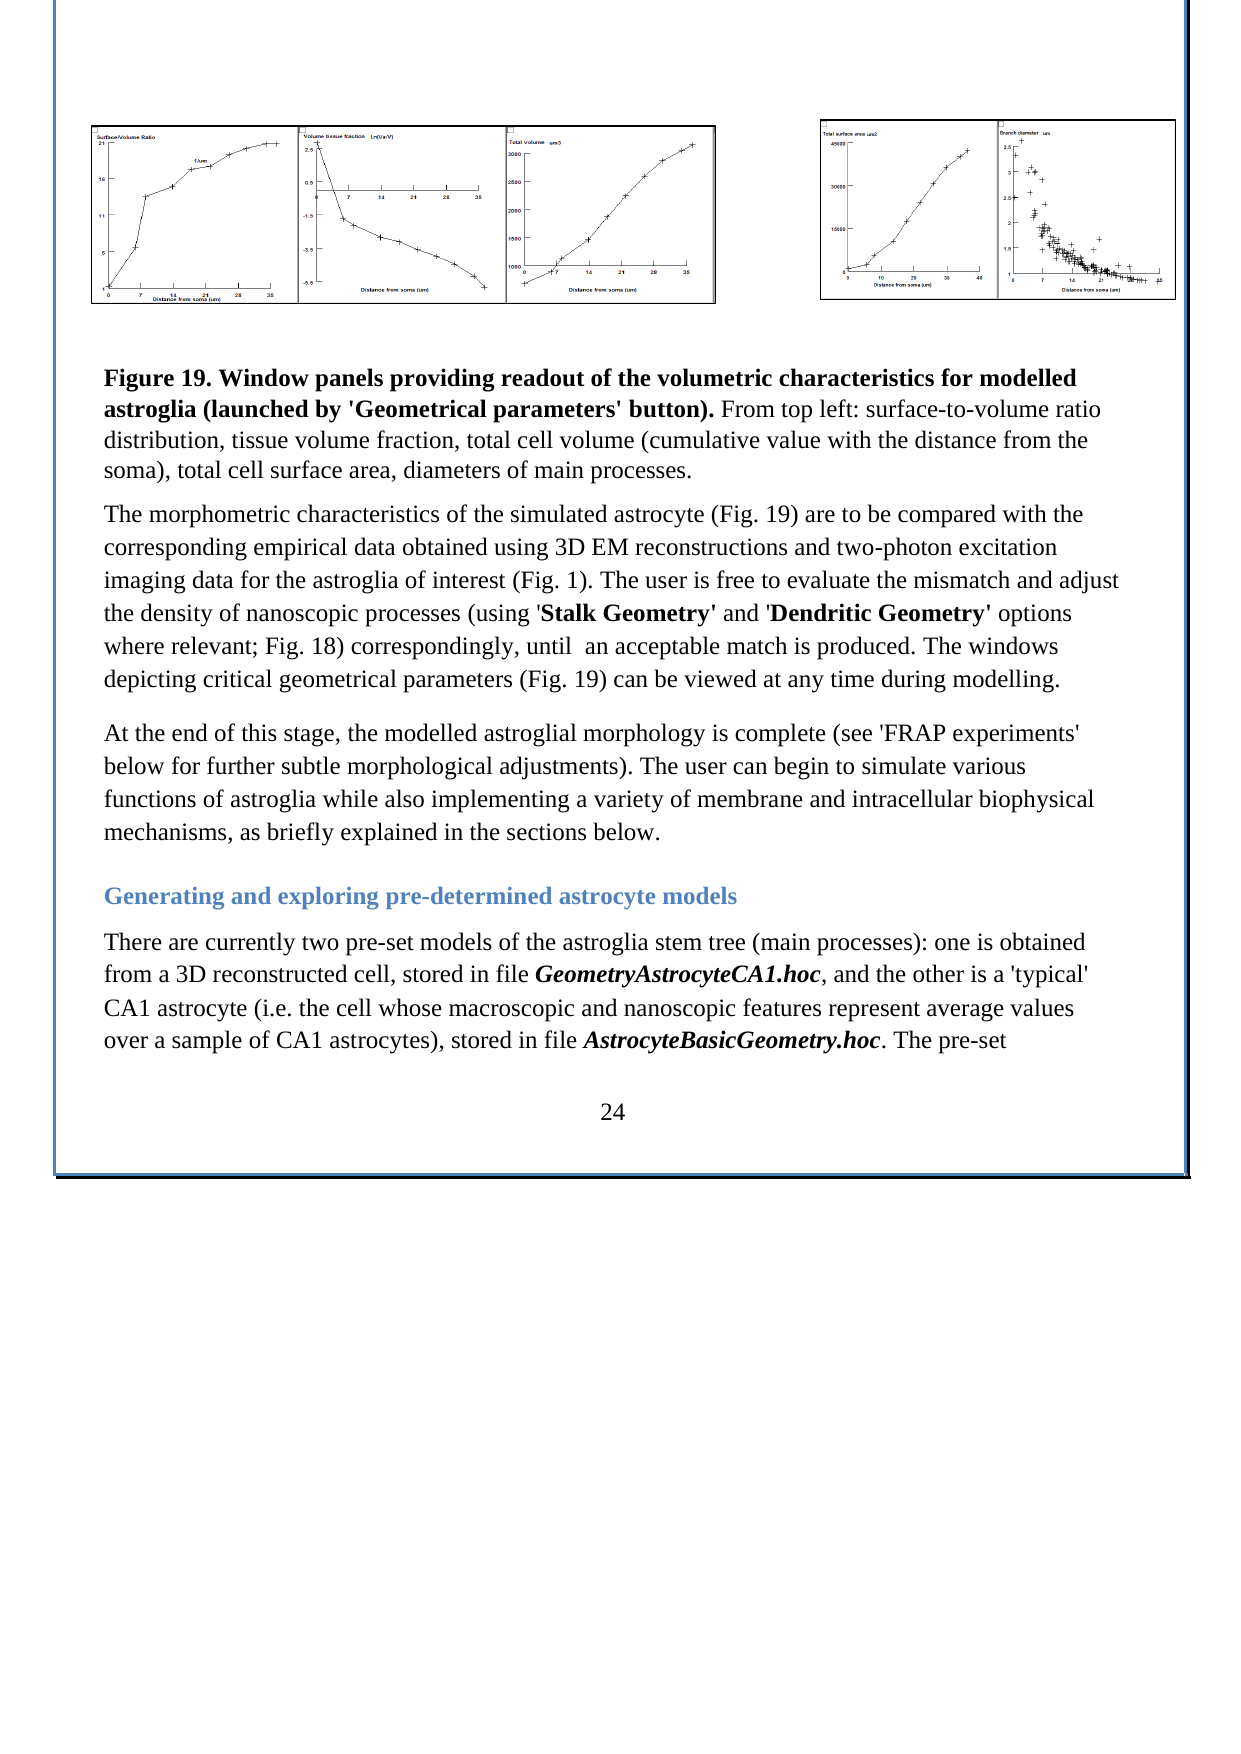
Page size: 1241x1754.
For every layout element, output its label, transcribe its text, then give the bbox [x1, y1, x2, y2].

picture [92, 127, 715, 303]
text 24 [600, 1097, 1154, 1126]
text The morphometric characteristics of the simulated astrocyte (Fig. 19) are to be compared with the corresponding empirical data obtained using 3D EM reconstructions and two-photon excitation imaging data for the astroglia of interest (Fig. 1). The user is free to evaluate the mismatch and adjust the density of nanoscopic processes (using 'Stalk Geometry' and 'Dendritic Geometry' options where relevant; Fig. 18) correspondingly, until an acceptable match is produced. The windows depicting critical geometrical parameters (Fig. 19) can be viewed at any time during modelling. [103, 499, 1124, 693]
text Generating and exploring pre-determined astrocyte models [103, 881, 1154, 910]
text At the end of this stage, the modelled astroglial morphology is complete (see 'FRAP experiments' below for further subtle morphological adjustments). The user can begin to simulate various functions of astroglia while also implementing a variety of membrane and intracellular biophysical mechanisms, as briefly explained in the sections below. [103, 718, 1098, 846]
text Figure 19. Window panels providing readout of the volumetric characteristics for modelled astroglia (launched by 'Geometrical parameters' button). From top left: surface-to-volume ratio distribution, tissue volume fraction, total cell volume (cumulative value with the distance from the soma), total cell surface area, diameters of main processes. [103, 363, 1106, 484]
picture [821, 121, 1175, 299]
text There are currently two pre-set models of the astroglia stem tree (main processes): one is obtained from a 3D reconstructed cell, stored in file GeometryAstrocyteCA1.hoc, and the other is a 'typical' CA1 astrocyte (i.e. the cell whose macroscopic and nanoscopic features represent average values over a sample of CA1 astrocytes), stored in file AstrocyteBasicGeometry.hoc. The pre-set [103, 927, 1093, 1054]
